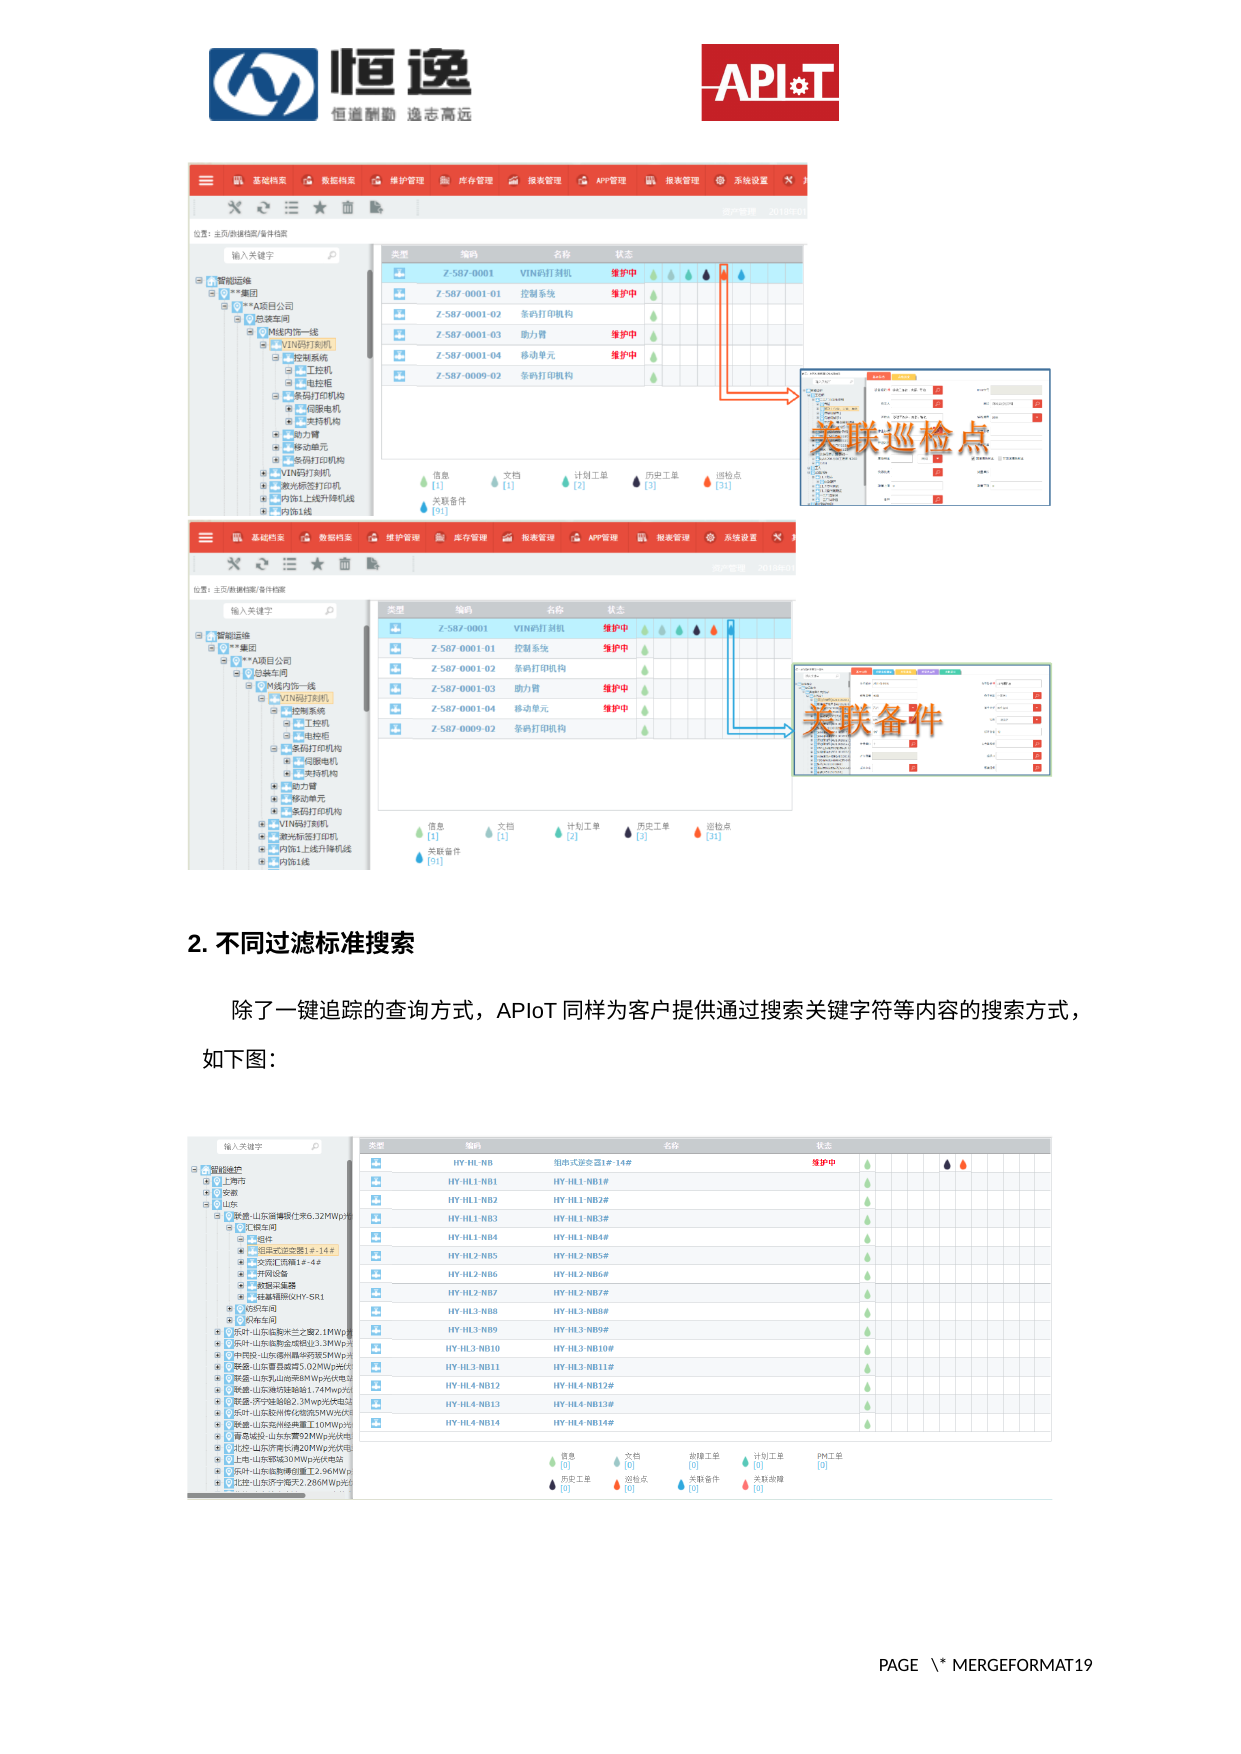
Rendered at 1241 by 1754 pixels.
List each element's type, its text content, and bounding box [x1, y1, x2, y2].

picture [187, 1134, 1053, 1500]
text 2. 不同过滤标准搜索 [187, 909, 1093, 974]
picture [701, 44, 839, 121]
picture [187, 519, 1053, 870]
picture [209, 48, 474, 121]
text 除了一键追踪的查询方式，APIoT同样为客户提供通过搜索关键字符等内容的搜索方式，如下图： [202, 993, 1093, 1074]
picture [187, 162, 1053, 516]
